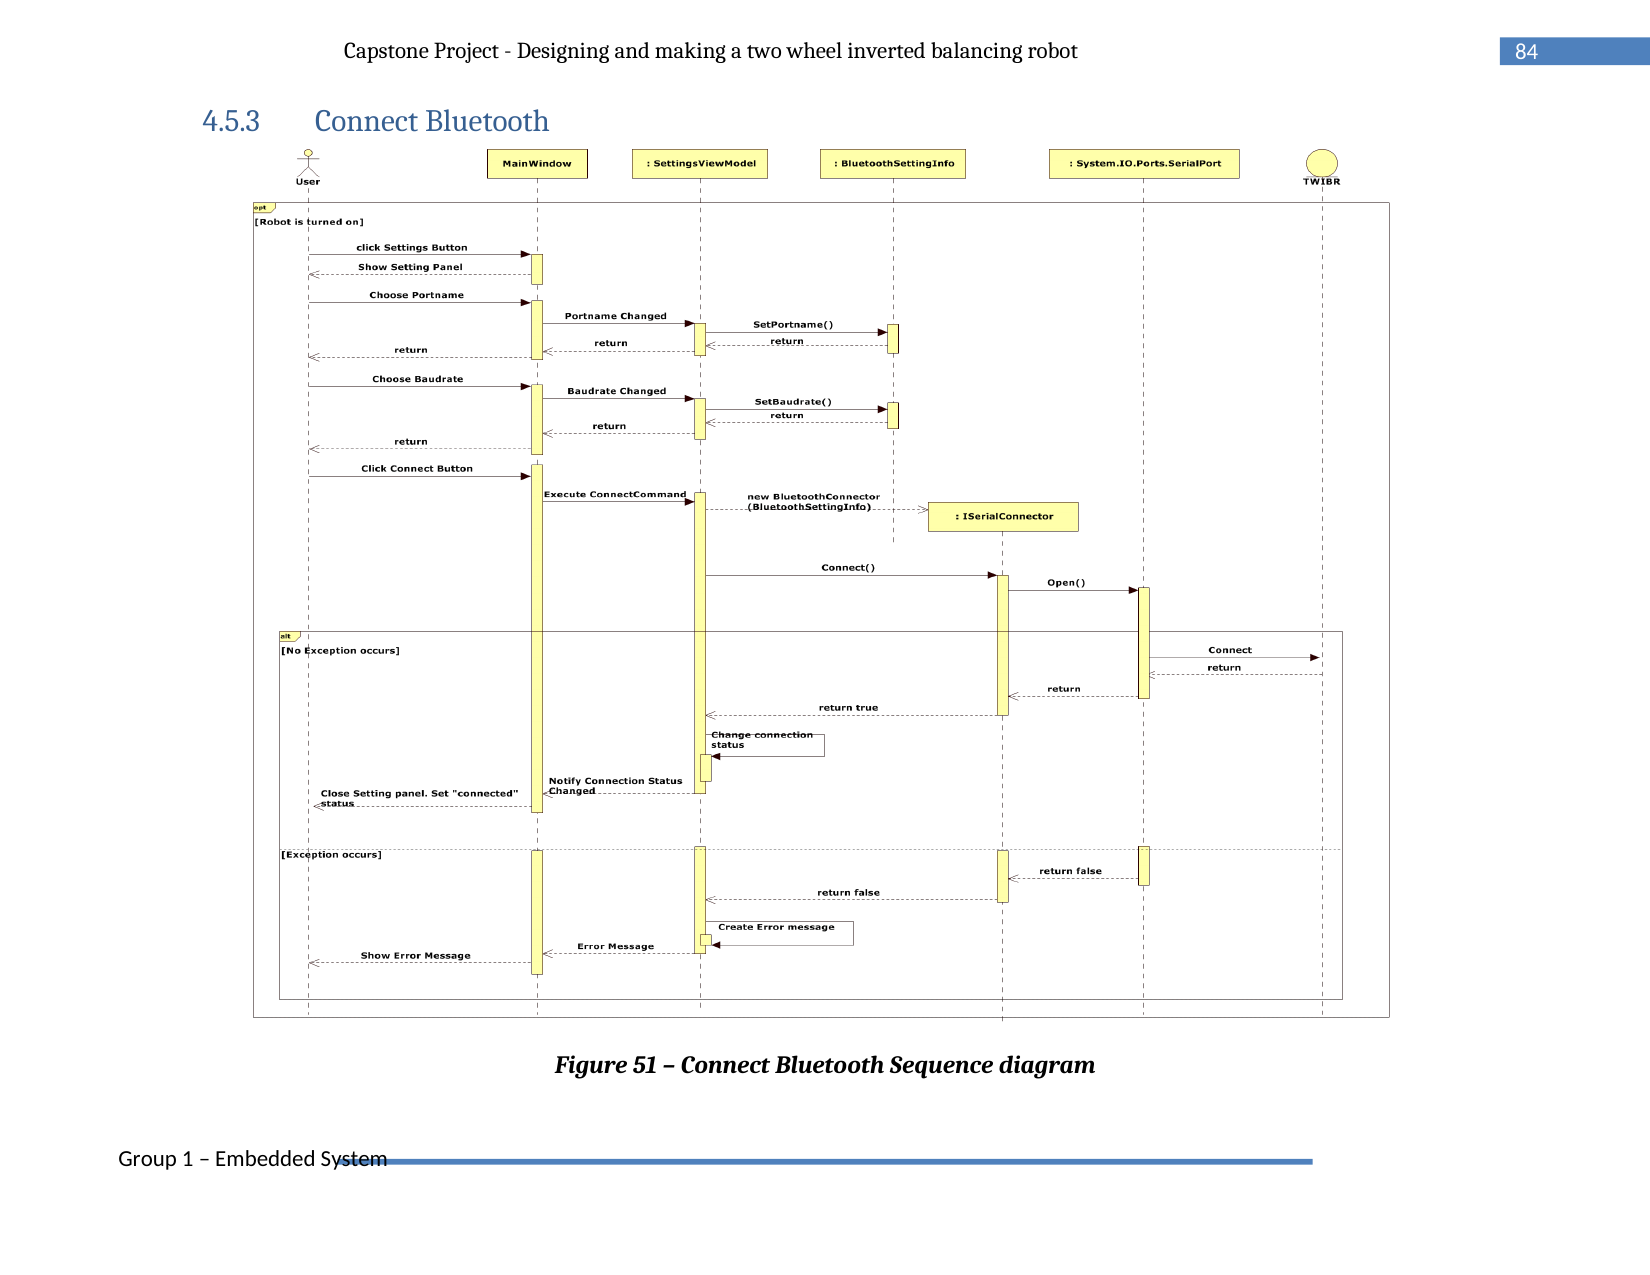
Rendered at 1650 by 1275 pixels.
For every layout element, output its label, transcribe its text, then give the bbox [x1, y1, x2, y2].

text Figure 51 – Connect Bluetooth Sequence diagram [118, 1051, 1532, 1079]
picture [247, 144, 1403, 1026]
subtitle Connect Bluetooth [202, 103, 1532, 139]
